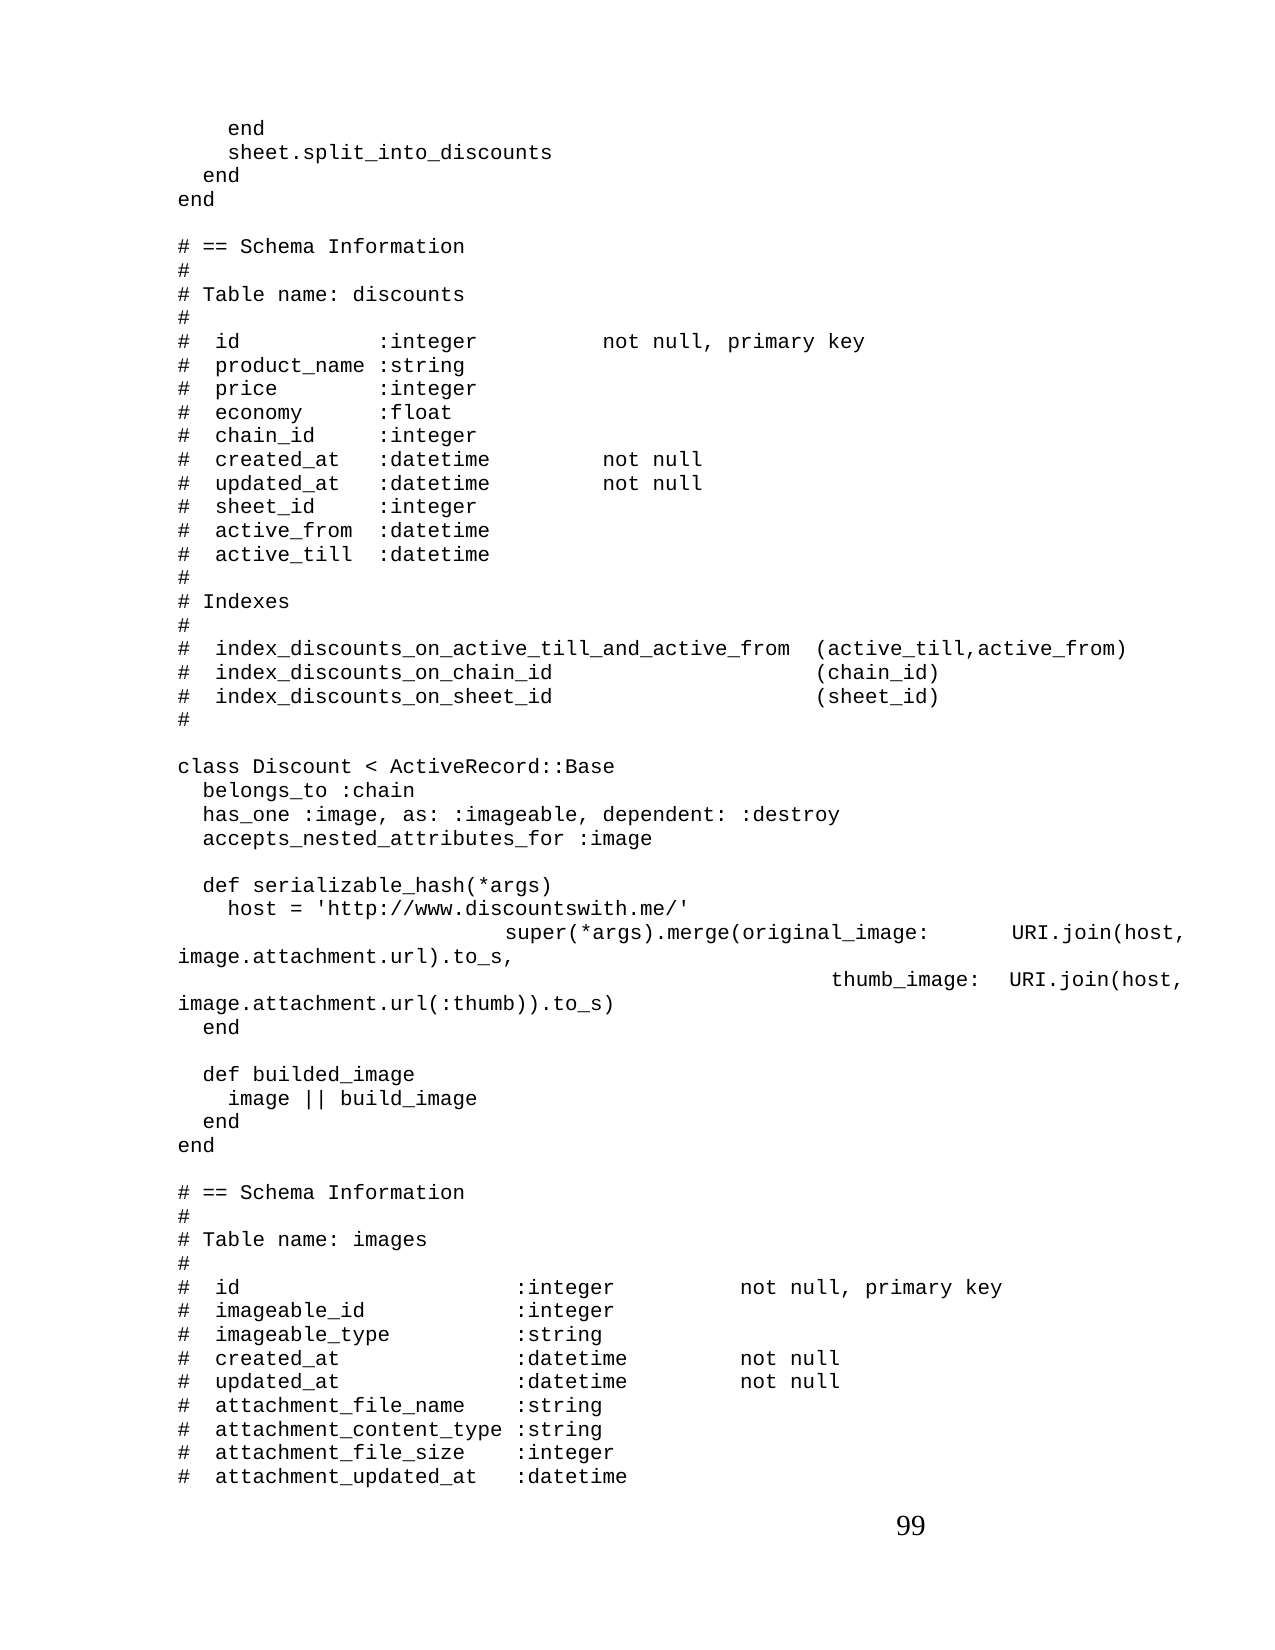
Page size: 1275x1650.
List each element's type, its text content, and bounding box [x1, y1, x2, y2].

text # id :integer not null, primary key [177, 1277, 1186, 1300]
text # index_discounts_on_chain_id (chain_id) [177, 662, 1186, 686]
text belongs_to :chain [177, 780, 1186, 804]
text # Indexes [177, 591, 1186, 615]
text # attachment_updated_at :datetime [177, 1466, 1186, 1489]
text # sheet_id :integer [177, 496, 1186, 520]
text # Table name: images [177, 1229, 1186, 1253]
text # Table name: discounts [177, 284, 1186, 307]
text end [177, 118, 1186, 142]
text # index_discounts_on_sheet_id (sheet_id) [177, 686, 1186, 709]
text # price :integer [177, 378, 1186, 402]
text # attachment_file_size :integer [177, 1442, 1186, 1466]
text end [177, 165, 1186, 189]
text # economy :float [177, 402, 1186, 426]
text # [177, 615, 1186, 638]
text # imageable_id :integer [177, 1300, 1186, 1324]
text # [177, 1206, 1186, 1229]
text end [177, 1111, 1186, 1135]
text end [177, 189, 1186, 213]
text # id :integer not null, primary key [177, 331, 1186, 354]
text has_one :image, as: :imageable, dependent: :destroy [177, 804, 1186, 827]
text super(*args).merge(original_image: URI.join(host, image.attachment.url).to_s, [177, 922, 1186, 969]
text # product_name :string [177, 354, 1186, 378]
text # updated_at :datetime not null [177, 473, 1186, 496]
text image || build_image [177, 1088, 1186, 1111]
text # chain_id :integer [177, 426, 1186, 449]
text end [177, 1135, 1186, 1158]
text # == Schema Information [177, 1182, 1186, 1206]
text end [177, 1017, 1186, 1040]
text accepts_nested_attributes_for :image [177, 827, 1186, 851]
text sheet.split_into_discounts [177, 142, 1186, 165]
text # created_at :datetime not null [177, 449, 1186, 473]
text host = 'http://www.discountswith.me/' [177, 898, 1186, 922]
text # imageable_type :string [177, 1324, 1186, 1348]
text # attachment_file_name :string [177, 1395, 1186, 1419]
text # [177, 307, 1186, 331]
text # created_at :datetime not null [177, 1348, 1186, 1371]
text # active_from :datetime [177, 520, 1186, 544]
text # [177, 260, 1186, 284]
text # == Schema Information [177, 236, 1186, 260]
text # [177, 709, 1186, 733]
text thumb_image: URI.join(host, image.attachment.url(:thumb)).to_s) [177, 969, 1186, 1017]
text # updated_at :datetime not null [177, 1371, 1186, 1395]
text def builded_image [177, 1064, 1186, 1088]
text # [177, 1253, 1186, 1277]
text def serializable_hash(*args) [177, 875, 1186, 898]
text # attachment_content_type :string [177, 1419, 1186, 1442]
text # [177, 567, 1186, 591]
text # index_discounts_on_active_till_and_active_from (active_till,active_from) [177, 638, 1186, 662]
text # active_till :datetime [177, 544, 1186, 567]
text class Discount < ActiveRecord::Base [177, 757, 1186, 780]
